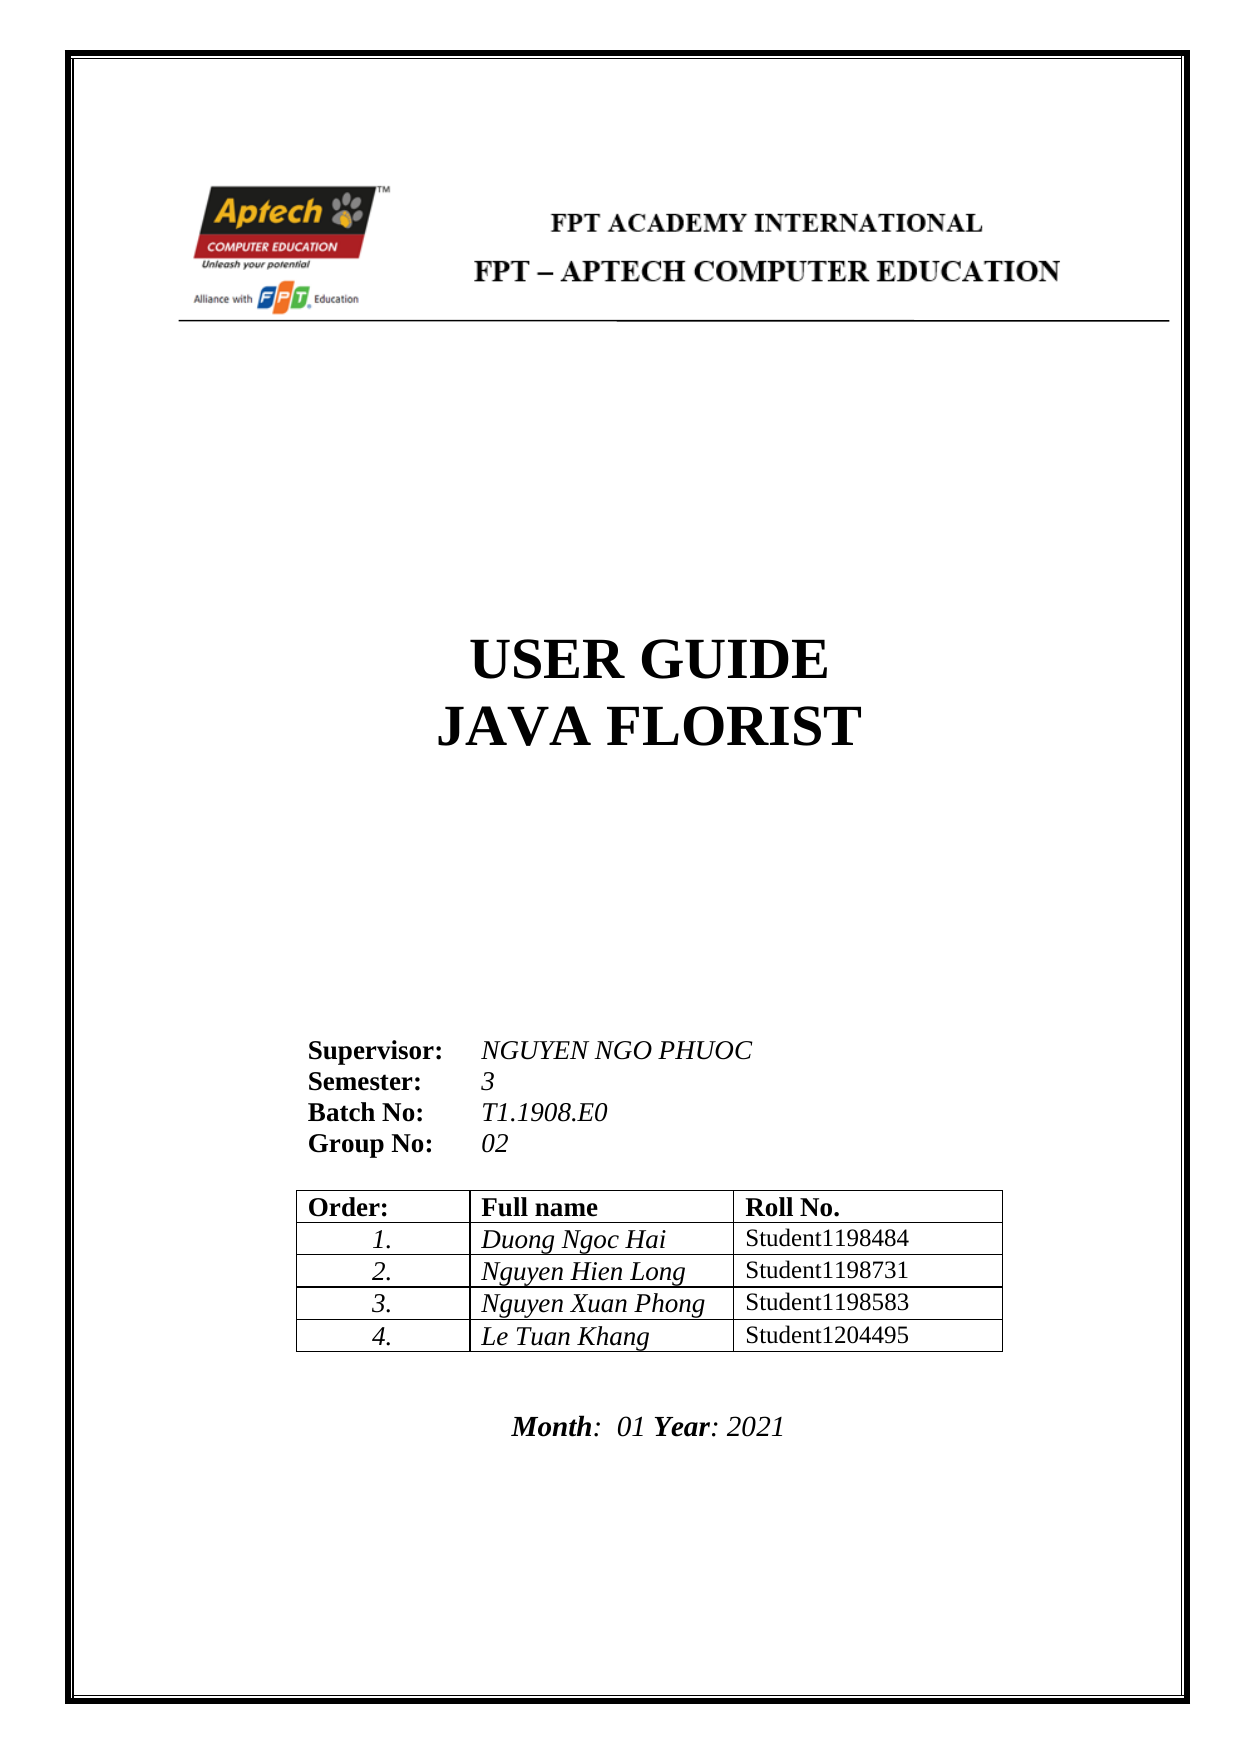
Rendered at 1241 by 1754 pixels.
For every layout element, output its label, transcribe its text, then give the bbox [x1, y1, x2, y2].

text JAVA FLORIST [177, 691, 1122, 758]
text USER GUIDE [177, 624, 1122, 691]
table_cell 4. [297, 1320, 469, 1351]
table_cell 3 [470, 1065, 1003, 1096]
table_cell Student1198484 [734, 1223, 1002, 1254]
table_cell Full name [471, 1191, 733, 1222]
table_cell Semester: [296, 1065, 470, 1096]
table_cell 3. [297, 1288, 469, 1319]
table_cell Order: [297, 1191, 469, 1222]
text Month: 01 Year: 2021 [177, 1409, 1122, 1442]
table_cell Roll No. [734, 1191, 1002, 1222]
table_cell Nguyen Hien Long [471, 1255, 733, 1286]
table_cell Student1198731 [734, 1255, 1002, 1286]
table_cell Group No: [296, 1128, 470, 1190]
table_cell Nguyen Xuan Phong [471, 1288, 733, 1319]
table_header NGUYEN NGO PHUOC [470, 1034, 1003, 1065]
table_cell 1. [297, 1223, 469, 1254]
table_cell 2. [297, 1255, 469, 1286]
table_cell 02 [470, 1128, 1003, 1190]
table_cell Student1198583 [734, 1288, 1002, 1319]
picture [177, 181, 1124, 317]
table_cell T1.1908.E0 [470, 1096, 1003, 1128]
table_cell Duong Ngoc Hai [471, 1223, 733, 1254]
table_cell Student1204495 [734, 1320, 1002, 1351]
table_cell Le Tuan Khang [471, 1320, 733, 1351]
table_cell Batch No: [296, 1096, 470, 1128]
table_header Supervisor: [296, 1034, 470, 1065]
